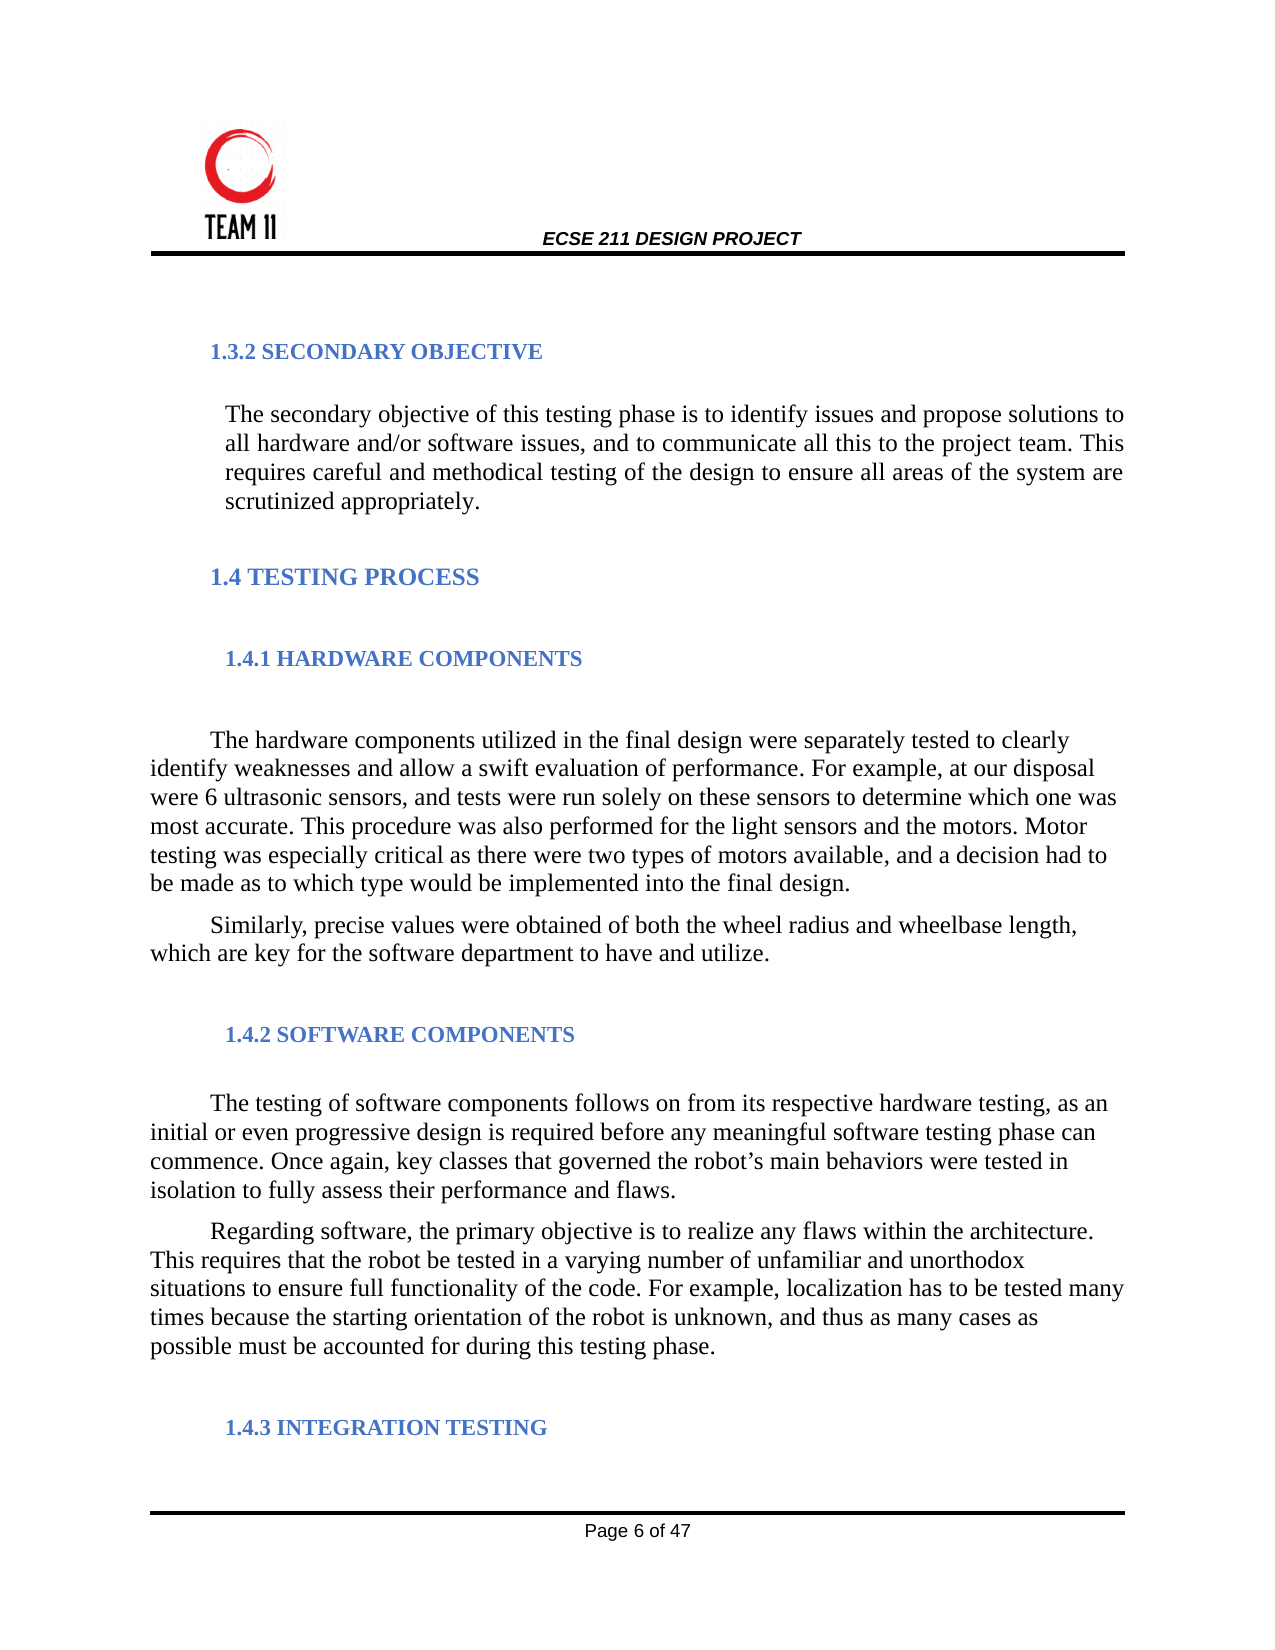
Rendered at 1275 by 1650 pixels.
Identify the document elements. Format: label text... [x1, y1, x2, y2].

text The secondary objective of this testing phase is to identify issues and propose solutions to all hardware and/or software issues, and to communicate all this to the project team. This requires careful and methodical testing of the design to ensure all areas of the system are scrutinized appropriately. [225, 371, 1125, 514]
subtitle 1.4 TESTING PROCESS [150, 562, 1125, 591]
picture [197, 120, 286, 245]
subtitle Similarly, precise values were obtained of both the wheel radius and wheelbase length, which are key for the software department to have and utilize. [150, 910, 1125, 967]
subtitle Regarding software, the primary objective is to realize any flaws within the architecture. This requires that the robot be tested in a varying number of unfamiliar and unorthodox situations to ensure full functionality of the code. For example, localization has to be tested many times because the starting orientation of the robot is unknown, and thus as many cases as possible must be accounted for during this testing phase. [150, 1216, 1125, 1360]
subtitle The testing of software components follows on from its respective hardware testing, as an initial or even progressive design is required before any meaningful software testing phase can commence. Once again, key classes that governed the robot’s main behaviors were tested in isolation to fully assess their performance and flaws. [150, 1088, 1125, 1203]
subtitle 1.4.3 Integration testing [150, 1413, 1125, 1440]
subtitle The hardware components utilized in the final design were separately tested to clearly identify weaknesses and allow a swift evaluation of performance. For example, at our disposal were 6 ultrasonic sensors, and tests were run solely on these sensors to determine which one was most accurate. This procedure was also performed for the light sensors and the motors. Motor testing was especially critical as there were two types of motors available, and a decision had to be made as to which type would be implemented into the final design. [150, 725, 1125, 897]
subtitle 1.4.1 Hardware cOMPONENTS [150, 644, 1125, 671]
subtitle 1.4.2 software components [150, 1021, 1125, 1076]
subtitle 1.3.2 secondary Objective [150, 338, 1125, 364]
